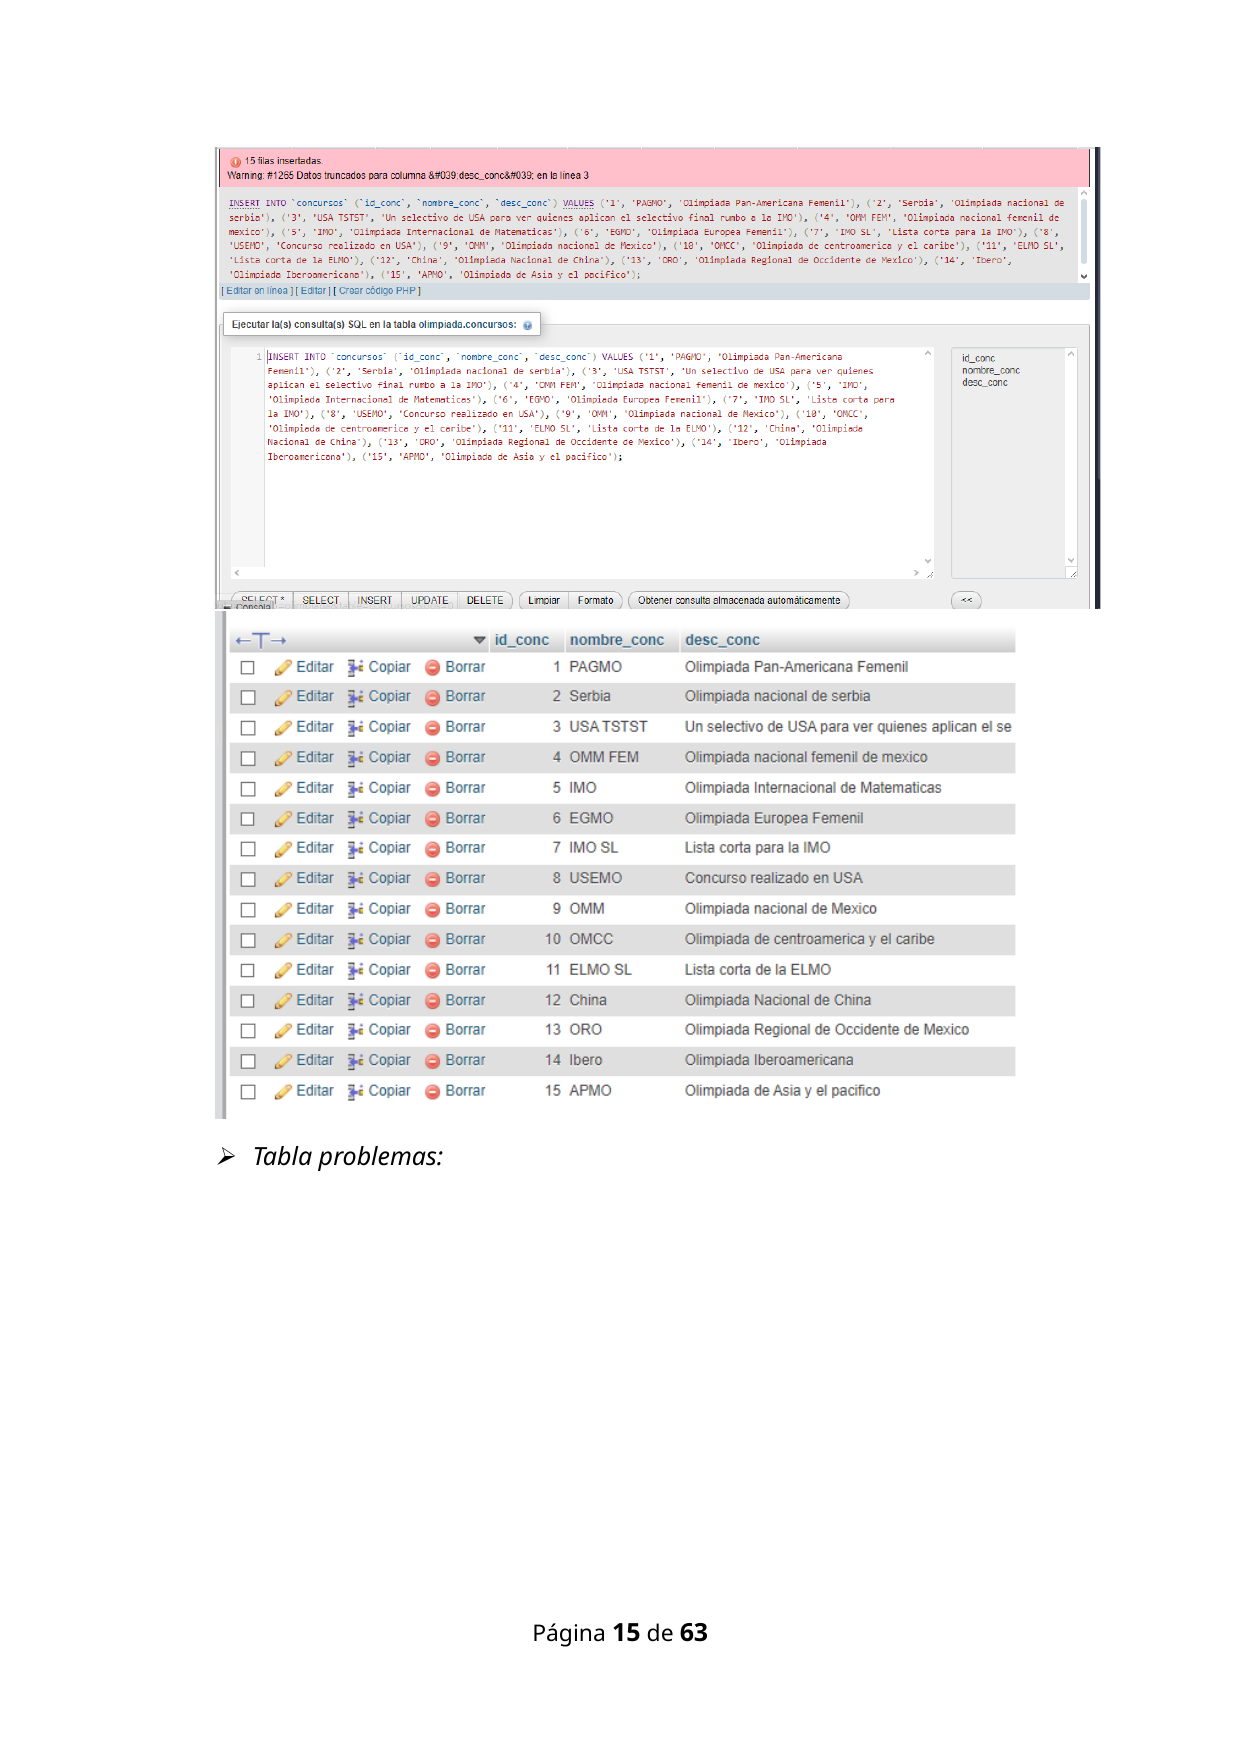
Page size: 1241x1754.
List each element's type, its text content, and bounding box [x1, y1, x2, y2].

picture [214, 147, 1101, 609]
list Tabla problemas: [215, 1138, 1063, 1172]
picture [214, 611, 1101, 1119]
